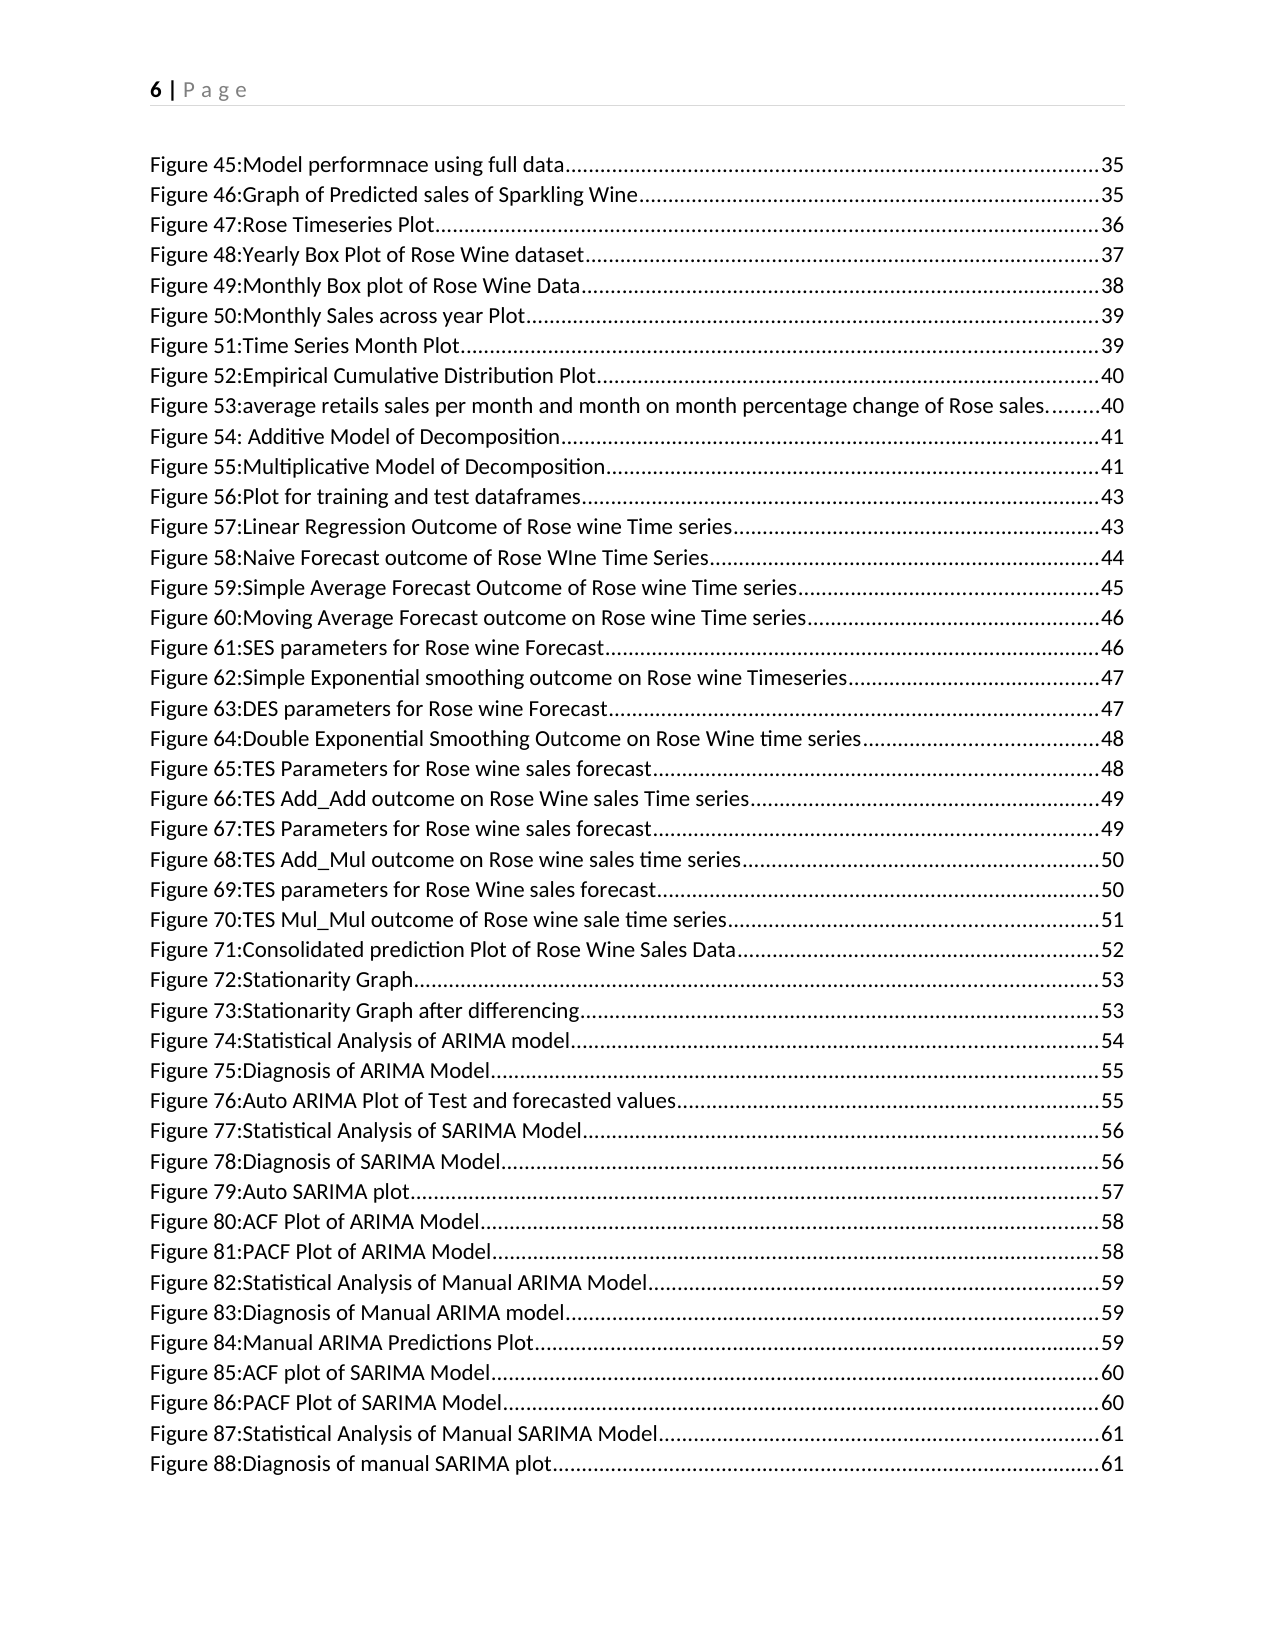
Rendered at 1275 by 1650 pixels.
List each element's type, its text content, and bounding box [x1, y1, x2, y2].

text Figure 52:Empirical Cumulative Distribution Plot 40 [150, 361, 1125, 389]
text Figure 88:Diagnosis of manual SARIMA plot 61 [150, 1449, 1125, 1477]
text Figure 72:Stationarity Graph 53 [150, 966, 1125, 994]
text Figure 76:Auto ARIMA Plot of Test and forecasted values 55 [150, 1086, 1125, 1114]
text Figure 55:Multiplicative Model of Decomposition 41 [150, 452, 1125, 480]
text Figure 78:Diagnosis of SARIMA Model 56 [150, 1147, 1125, 1175]
text Figure 81:PACF Plot of ARIMA Model 58 [150, 1237, 1125, 1266]
text Figure 63:DES parameters for Rose wine Forecast 47 [150, 694, 1125, 722]
text Figure 51:Time Series Month Plot 39 [150, 331, 1125, 359]
text Figure 86:PACF Plot of SARIMA Model 60 [150, 1388, 1125, 1417]
text Figure 46:Graph of Predicted sales of Sparkling Wine 35 [150, 180, 1125, 208]
text Figure 58:Naive Forecast outcome of Rose WIne Time Series 44 [150, 543, 1125, 571]
text Figure 77:Statistical Analysis of SARIMA Model 56 [150, 1117, 1125, 1145]
text Figure 68:TES Add_Mul outcome on Rose wine sales time series 50 [150, 845, 1125, 873]
text Figure 75:Diagnosis of ARIMA Model 55 [150, 1056, 1125, 1084]
text Figure 62:Simple Exponential smoothing outcome on Rose wine Timeseries 47 [150, 663, 1125, 692]
text Figure 74:Statistical Analysis of ARIMA model 54 [150, 1026, 1125, 1054]
text Figure 84:Manual ARIMA Predictions Plot 59 [150, 1328, 1125, 1356]
text Figure 54: Additive Model of Decomposition 41 [150, 422, 1125, 450]
text Figure 48:Yearly Box Plot of Rose Wine dataset 37 [150, 241, 1125, 269]
text Figure 67:TES Parameters for Rose wine sales forecast 49 [150, 814, 1125, 843]
text Figure 47:Rose Timeseries Plot 36 [150, 210, 1125, 238]
text Figure 61:SES parameters for Rose wine Forecast 46 [150, 633, 1125, 661]
text Figure 71:Consolidated prediction Plot of Rose Wine Sales Data 52 [150, 935, 1125, 963]
text Figure 73:Stationarity Graph after differencing 53 [150, 996, 1125, 1024]
text Figure 50:Monthly Sales across year Plot 39 [150, 301, 1125, 329]
text Figure 59:Simple Average Forecast Outcome of Rose wine Time series 45 [150, 573, 1125, 601]
text Figure 69:TES parameters for Rose Wine sales forecast 50 [150, 875, 1125, 903]
text Figure 79:Auto SARIMA plot 57 [150, 1177, 1125, 1205]
text Figure 80:ACF Plot of ARIMA Model 58 [150, 1207, 1125, 1235]
text Figure 49:Monthly Box plot of Rose Wine Data 38 [150, 271, 1125, 299]
text Figure 87:Statistical Analysis of Manual SARIMA Model 61 [150, 1419, 1125, 1447]
text Figure 60:Moving Average Forecast outcome on Rose wine Time series 46 [150, 603, 1125, 631]
text Figure 85:ACF plot of SARIMA Model 60 [150, 1358, 1125, 1386]
text Figure 83:Diagnosis of Manual ARIMA model 59 [150, 1298, 1125, 1326]
text Figure 82:Statistical Analysis of Manual ARIMA Model 59 [150, 1268, 1125, 1296]
text Figure 57:Linear Regression Outcome of Rose wine Time series 43 [150, 512, 1125, 541]
text Figure 56:Plot for training and test dataframes 43 [150, 482, 1125, 510]
text Figure 64:Double Exponential Smoothing Outcome on Rose Wine time series 48 [150, 724, 1125, 752]
text Figure 70:TES Mul_Mul outcome of Rose wine sale time series 51 [150, 905, 1125, 933]
text Figure 53:average retails sales per month and month on month percentage change of Rose sales. 40 [150, 392, 1125, 420]
text Figure 66:TES Add_Add outcome on Rose Wine sales Time series 49 [150, 784, 1125, 812]
text Figure 45:Model performnace using full data 35 [150, 150, 1125, 178]
text Figure 65:TES Parameters for Rose wine sales forecast 48 [150, 754, 1125, 782]
